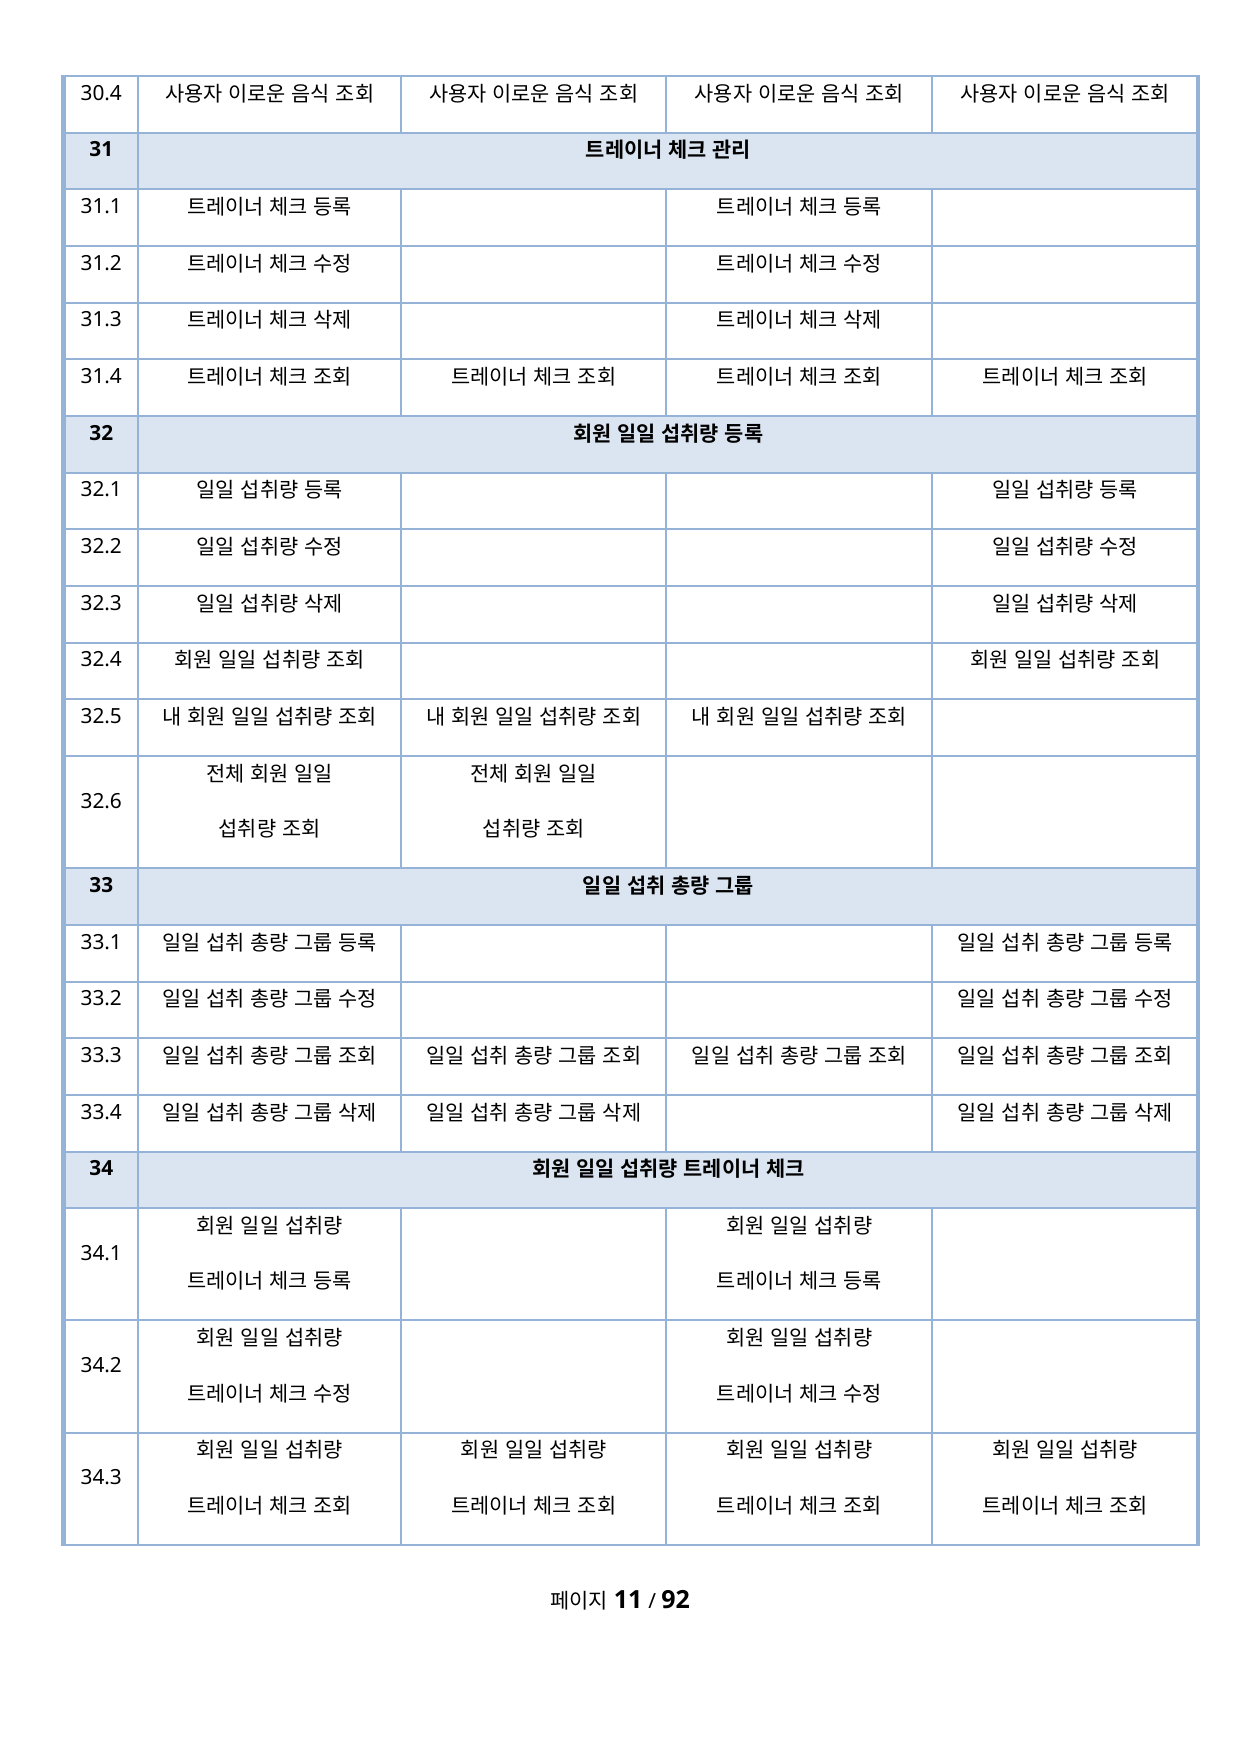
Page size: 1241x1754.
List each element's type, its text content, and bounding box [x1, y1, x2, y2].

table_cell 트레이너 체크 수정 [667, 247, 931, 302]
table_cell 일일 섭취량 삭제 [139, 587, 400, 642]
table_cell [667, 757, 931, 867]
table_cell 회원 일일 섭취량 조회 [933, 644, 1196, 698]
table_cell [667, 587, 931, 642]
table_cell 33.4 [66, 1096, 137, 1151]
table_cell 31.1 [66, 190, 137, 245]
table_cell [402, 587, 665, 642]
table_cell [402, 1209, 665, 1319]
table_cell 31.4 [66, 360, 137, 415]
table_cell 일일 섭취 총량 그룹 조회 [139, 1039, 400, 1094]
table_cell 트레이너 체크 관리 [139, 134, 1196, 188]
table_cell 32.5 [66, 700, 137, 755]
table_cell 내 회원 일일 섭취량 조회 [667, 700, 931, 755]
table_cell 회원 일일 섭취량 트레이너 체크 [139, 1153, 1196, 1207]
table_cell 일일 섭취 총량 그룹 [139, 869, 1196, 924]
table_cell 회원 일일 섭취량 트레이너 체크 조회 [933, 1434, 1196, 1544]
table_cell 내 회원 일일 섭취량 조회 [402, 700, 665, 755]
table_cell 일일 섭취 총량 그룹 조회 [667, 1039, 931, 1094]
table_cell 일일 섭취 총량 그룹 수정 [933, 983, 1196, 1037]
table_cell 회원 일일 섭취량 등록 [139, 417, 1196, 472]
table_cell 전체 회원 일일 섭취량 조회 [402, 757, 665, 867]
table_cell 트레이너 체크 등록 [667, 190, 931, 245]
table_cell 30.4 [66, 77, 137, 132]
table_cell 일일 섭취 총량 그룹 수정 [139, 983, 400, 1037]
table_cell 일일 섭취 총량 그룹 등록 [933, 926, 1196, 981]
table_cell 일일 섭취 총량 그룹 조회 [933, 1039, 1196, 1094]
table_cell 31.2 [66, 247, 137, 302]
table_cell [667, 926, 931, 981]
table_cell 트레이너 체크 조회 [667, 360, 931, 415]
table_cell 34.2 [66, 1321, 137, 1432]
table_cell 34.3 [66, 1434, 137, 1544]
table_cell 트레이너 체크 삭제 [667, 304, 931, 358]
table_cell 일일 섭취 총량 그룹 삭제 [139, 1096, 400, 1151]
table_cell [402, 247, 665, 302]
table_cell 사용자 이로운 음식 조회 [667, 77, 931, 132]
table_cell 회원 일일 섭취량 조회 [139, 644, 400, 698]
table_cell 일일 섭취 총량 그룹 조회 [402, 1039, 665, 1094]
table_cell [933, 304, 1196, 358]
table_cell 회원 일일 섭취량 트레이너 체크 등록 [139, 1209, 400, 1319]
table_cell [933, 1321, 1196, 1432]
table_cell [933, 190, 1196, 245]
table_cell [933, 700, 1196, 755]
table_cell 32.1 [66, 474, 137, 528]
table_cell [402, 304, 665, 358]
table_cell 32 [66, 417, 137, 472]
table_cell 32.4 [66, 644, 137, 698]
table_cell 일일 섭취량 수정 [933, 530, 1196, 585]
table_cell 사용자 이로운 음식 조회 [402, 77, 665, 132]
table_cell [402, 474, 665, 528]
table_cell 일일 섭취량 삭제 [933, 587, 1196, 642]
table_cell 32.2 [66, 530, 137, 585]
table_cell 33.1 [66, 926, 137, 981]
table_cell 사용자 이로운 음식 조회 [933, 77, 1196, 132]
table_cell 트레이너 체크 삭제 [139, 304, 400, 358]
table_cell [402, 190, 665, 245]
table_cell 내 회원 일일 섭취량 조회 [139, 700, 400, 755]
table_cell 일일 섭취량 수정 [139, 530, 400, 585]
table_cell [667, 644, 931, 698]
table_cell 트레이너 체크 등록 [139, 190, 400, 245]
table_cell 일일 섭취 총량 그룹 삭제 [402, 1096, 665, 1151]
table_cell 32.3 [66, 587, 137, 642]
table_cell 34 [66, 1153, 137, 1207]
table_cell [402, 983, 665, 1037]
table_cell 회원 일일 섭취량 트레이너 체크 조회 [402, 1434, 665, 1544]
table_cell 일일 섭취 총량 그룹 등록 [139, 926, 400, 981]
table_cell [933, 247, 1196, 302]
table_cell 트레이너 체크 조회 [402, 360, 665, 415]
table_cell [667, 983, 931, 1037]
table_cell 회원 일일 섭취량 트레이너 체크 수정 [139, 1321, 400, 1432]
table_cell 회원 일일 섭취량 트레이너 체크 등록 [667, 1209, 931, 1319]
table_cell 33.2 [66, 983, 137, 1037]
table_cell 34.1 [66, 1209, 137, 1319]
table_cell 전체 회원 일일 섭취량 조회 [139, 757, 400, 867]
table_cell [667, 530, 931, 585]
table_cell [402, 926, 665, 981]
table_cell 회원 일일 섭취량 트레이너 체크 조회 [667, 1434, 931, 1544]
table_cell 일일 섭취 총량 그룹 삭제 [933, 1096, 1196, 1151]
table_cell 일일 섭취량 등록 [933, 474, 1196, 528]
table_cell 트레이너 체크 조회 [933, 360, 1196, 415]
table_cell 트레이너 체크 수정 [139, 247, 400, 302]
table_cell 31.3 [66, 304, 137, 358]
table_cell 회원 일일 섭취량 트레이너 체크 수정 [667, 1321, 931, 1432]
table_cell 회원 일일 섭취량 트레이너 체크 조회 [139, 1434, 400, 1544]
table_cell [402, 1321, 665, 1432]
table_cell [402, 644, 665, 698]
table_cell [933, 757, 1196, 867]
table_cell 트레이너 체크 조회 [139, 360, 400, 415]
table_cell 일일 섭취량 등록 [139, 474, 400, 528]
table_cell [667, 1096, 931, 1151]
table_cell 사용자 이로운 음식 조회 [139, 77, 400, 132]
table_cell 31 [66, 134, 137, 188]
table_cell [933, 1209, 1196, 1319]
table_cell [402, 530, 665, 585]
table_cell [667, 474, 931, 528]
table_cell 33.3 [66, 1039, 137, 1094]
table_cell 32.6 [66, 757, 137, 867]
table_cell 33 [66, 869, 137, 924]
